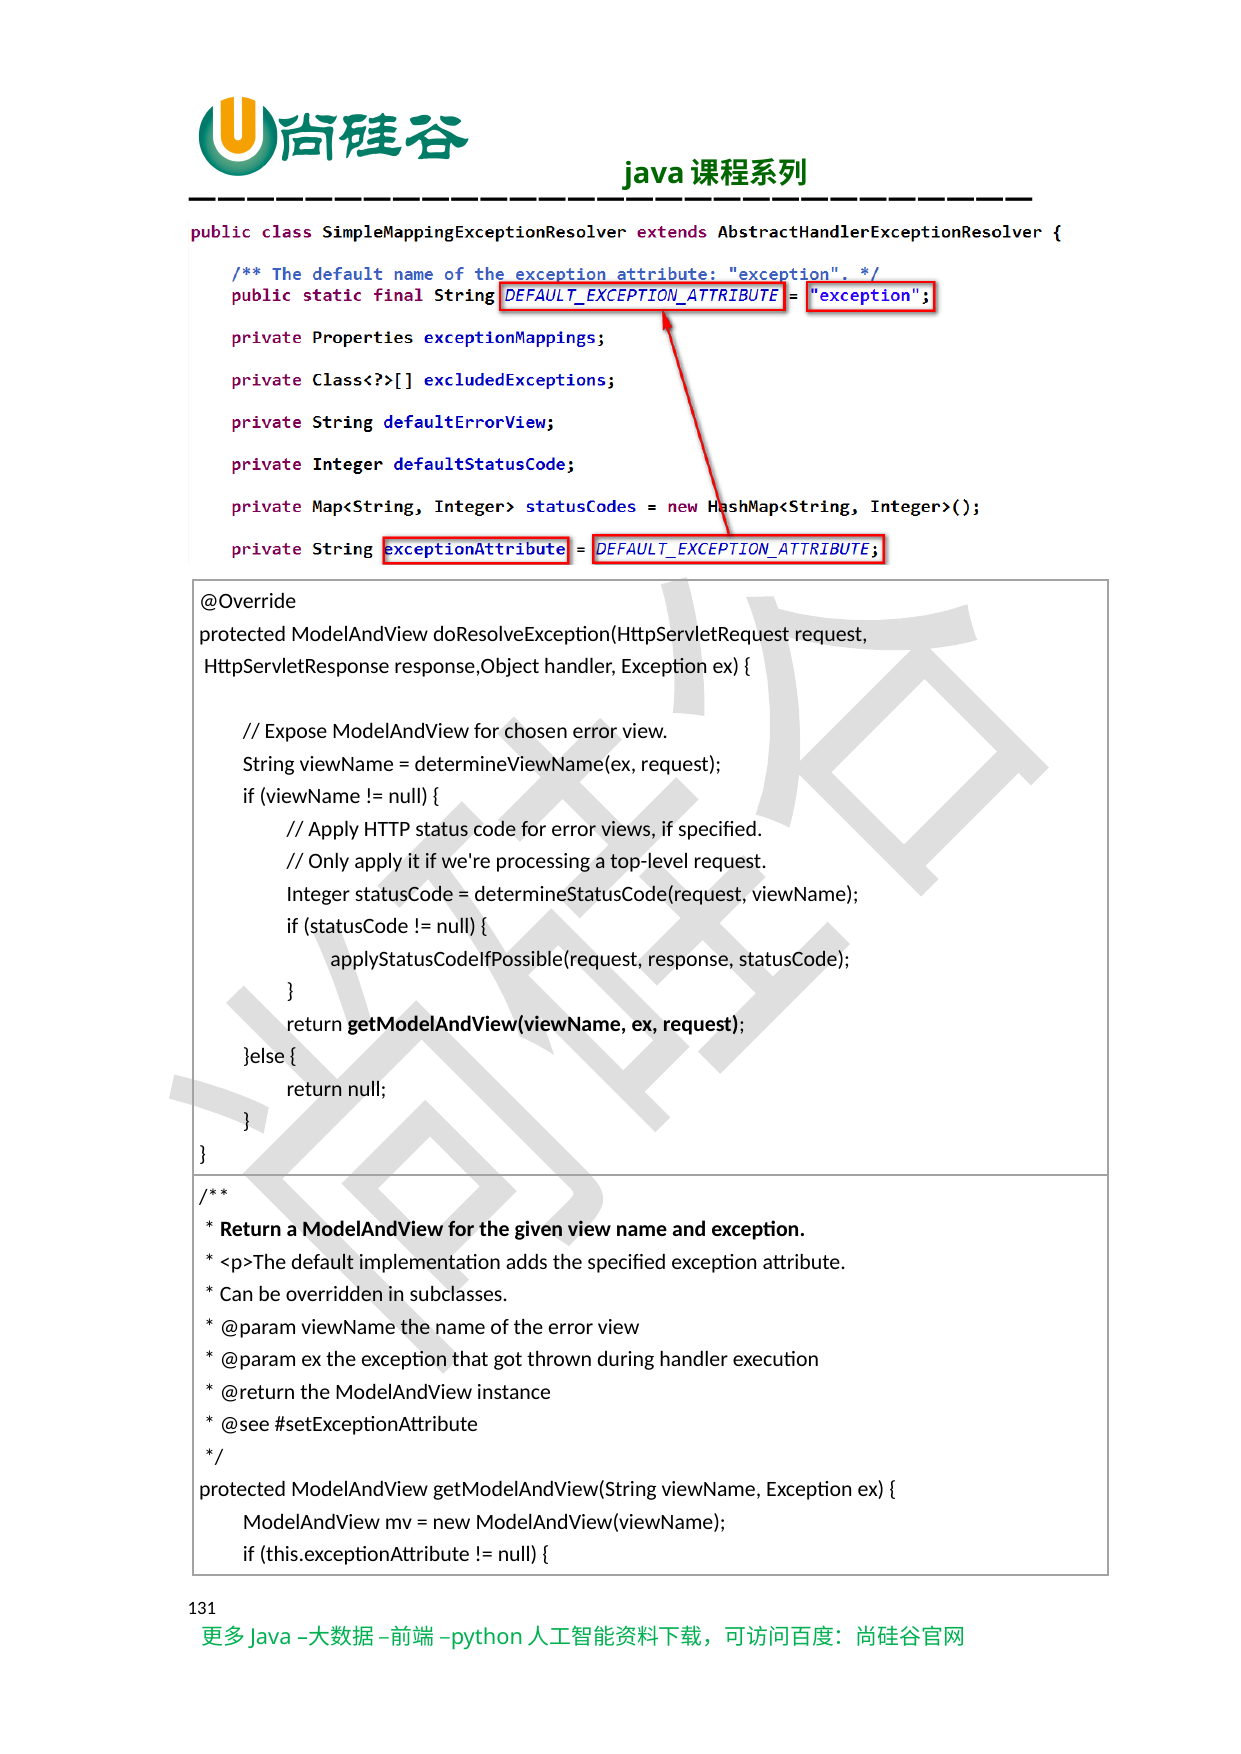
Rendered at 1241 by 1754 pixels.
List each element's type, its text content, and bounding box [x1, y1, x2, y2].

table_header @Override protected ModelAndView doResolveException(HttpServletRequest request, HttpServletResponse response,Object handler, Exception ex) { // Expose ModelAndView for chosen error view. String viewName = determineViewName(ex, request); if (viewName != null) { // Apply HTTP status code for error views, if specified. // Only apply it if we're processing a top-level request. Integer statusCode = determineStatusCode(request, viewName); if (statusCode != null) { applyStatusCodeIfPossible(request, response, statusCode); } return getModelAndView(viewName, ex, request); }else { return null; } } [194, 581, 1107, 1174]
picture [187, 88, 476, 184]
picture [187, 220, 1070, 565]
